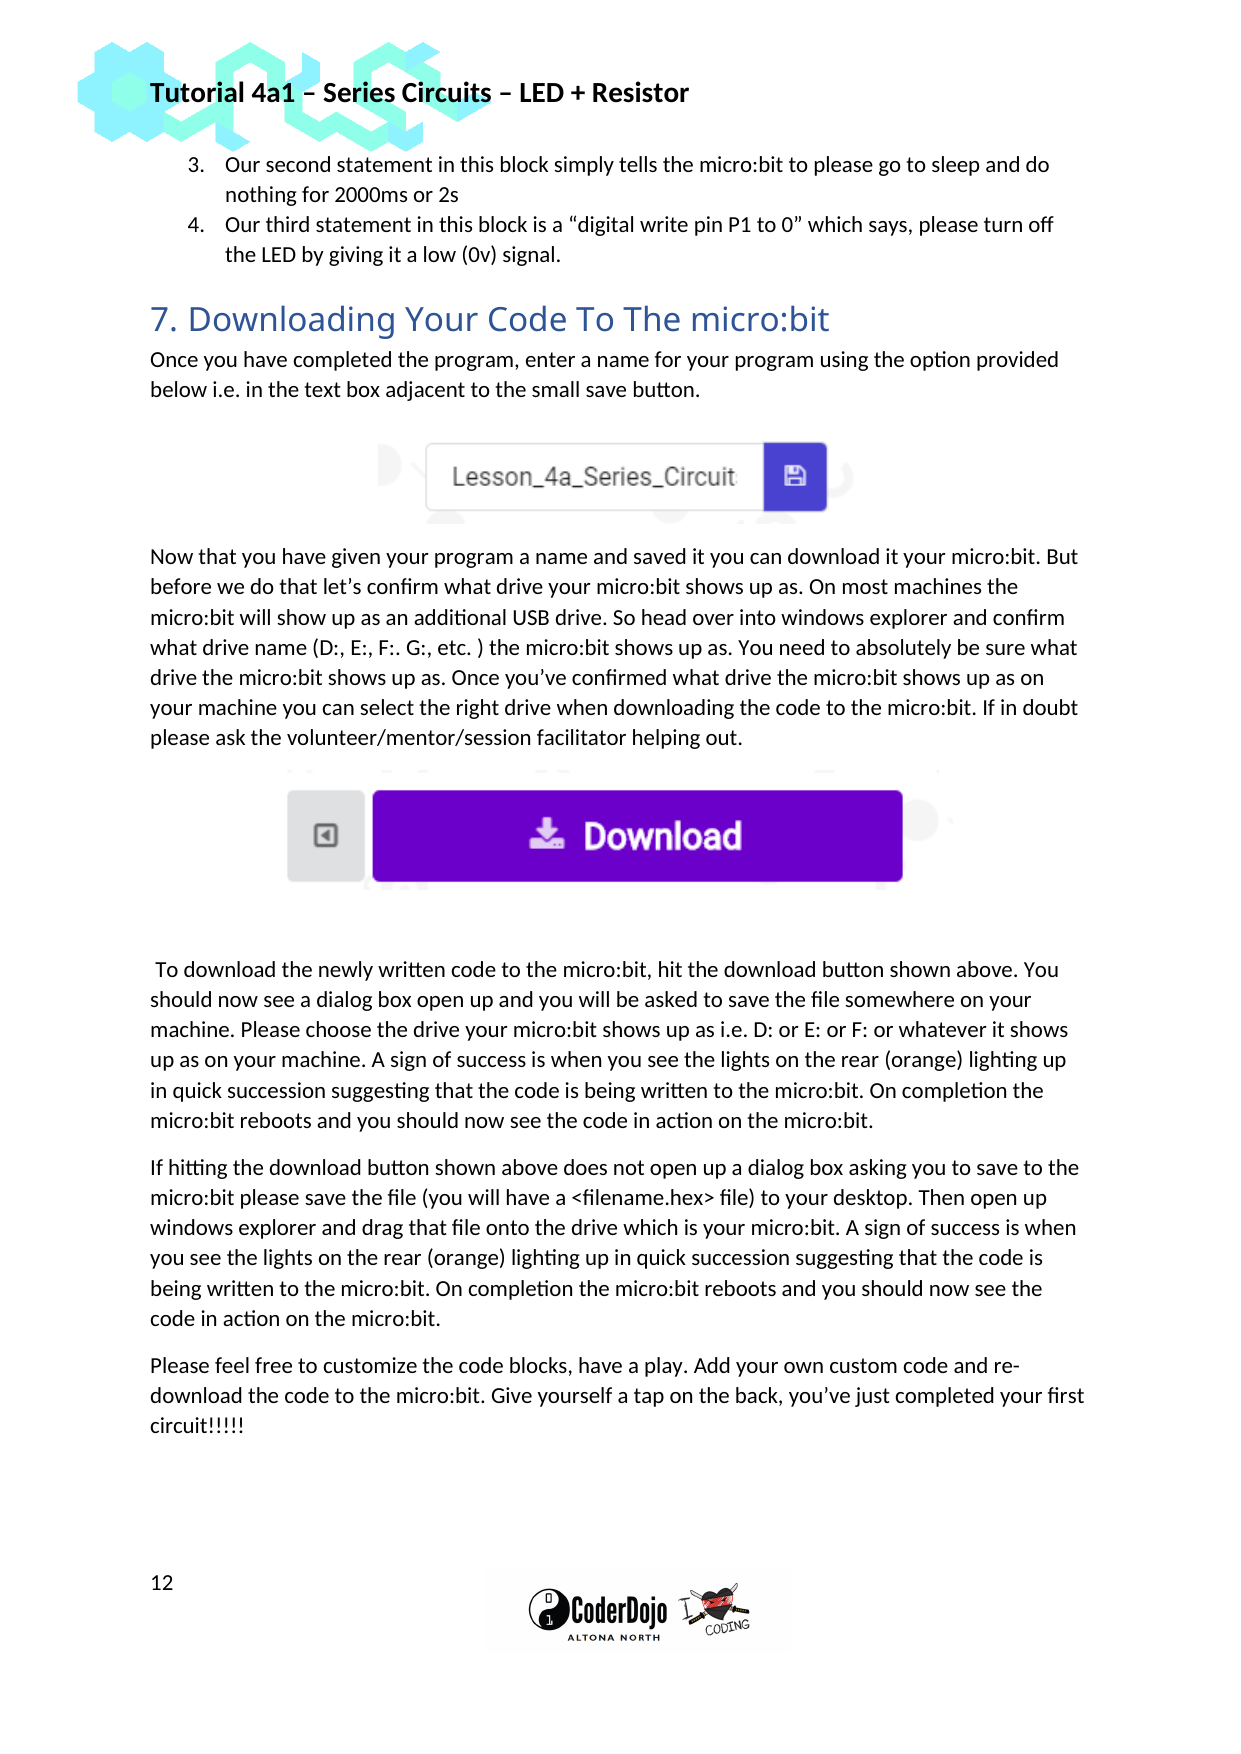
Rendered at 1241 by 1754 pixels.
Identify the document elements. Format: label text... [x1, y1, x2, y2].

text Once you have completed the program, enter a name for your program using the option provided below i.e. in the text box adjacent to the small save button. [150, 345, 1090, 403]
picture [486, 1568, 792, 1653]
list Our third statement in this block is a “digital write pin P1 to 0” which says, please turn off the LED by giving it a low (0v) signal. [187, 210, 1090, 269]
subtitle Downloading Your Code To The micro:bit [150, 296, 1090, 341]
picture [287, 770, 953, 890]
text Now that you have given your program a name and saved it you can download it your micro:bit. But before we do that let’s confirm what drive your micro:bit shows up as. On most machines the micro:bit will show up as an additional USB drive. So head over into windows explorer and confirm what drive name (D:, E:, F:. G:, etc. ) the micro:bit shows up as. You need to absolutely be sure what drive the micro:bit shows up as. Once you’ve confirmed what drive the micro:bit shows up as on your machine you can select the right drive when downloading the code to the micro:bit. If in doubt please ask the volunteer/mentor/session facilitator helping out. [150, 542, 1090, 752]
text Please feel free to customize the code blocks, have a play. Add your own custom code and re-download the code to the micro:bit. Give yourself a tap on the back, you’ve just completed your first circuit!!!!! [150, 1351, 1090, 1439]
picture [77, 42, 492, 152]
text If hitting the download button shown above does not open up a dialog box asking you to save to the micro:bit please save the file (you will have a <filename.hex> file) to your desktop. Then open up windows explorer and drag that file onto the drive which is your micro:bit. A sign of success is when you see the lights on the rear (orange) lighting up in quick succession suggesting that the code is being written to the micro:bit. On completion the micro:bit reboots and you should now see the code in action on the micro:bit. [150, 1153, 1090, 1332]
picture [377, 421, 863, 524]
text To download the newly written code to the micro:bit, hit the download button shown above. You should now see a dialog box open up and you will be asked to save the file somewhere on your machine. Please choose the drive your micro:bit shows up as i.e. D: or E: or F: or whatever it shows up as on your machine. A sign of success is when you see the lights on the rear (orange) lighting up in quick succession suggesting that the code is being written to the micro:bit. On completion the micro:bit reboots and you should now see the code in action on the micro:bit. [150, 955, 1090, 1134]
list Our second statement in this block simply tells the micro:bit to please go to sleep and do nothing for 2000ms or 2s [187, 150, 1090, 208]
